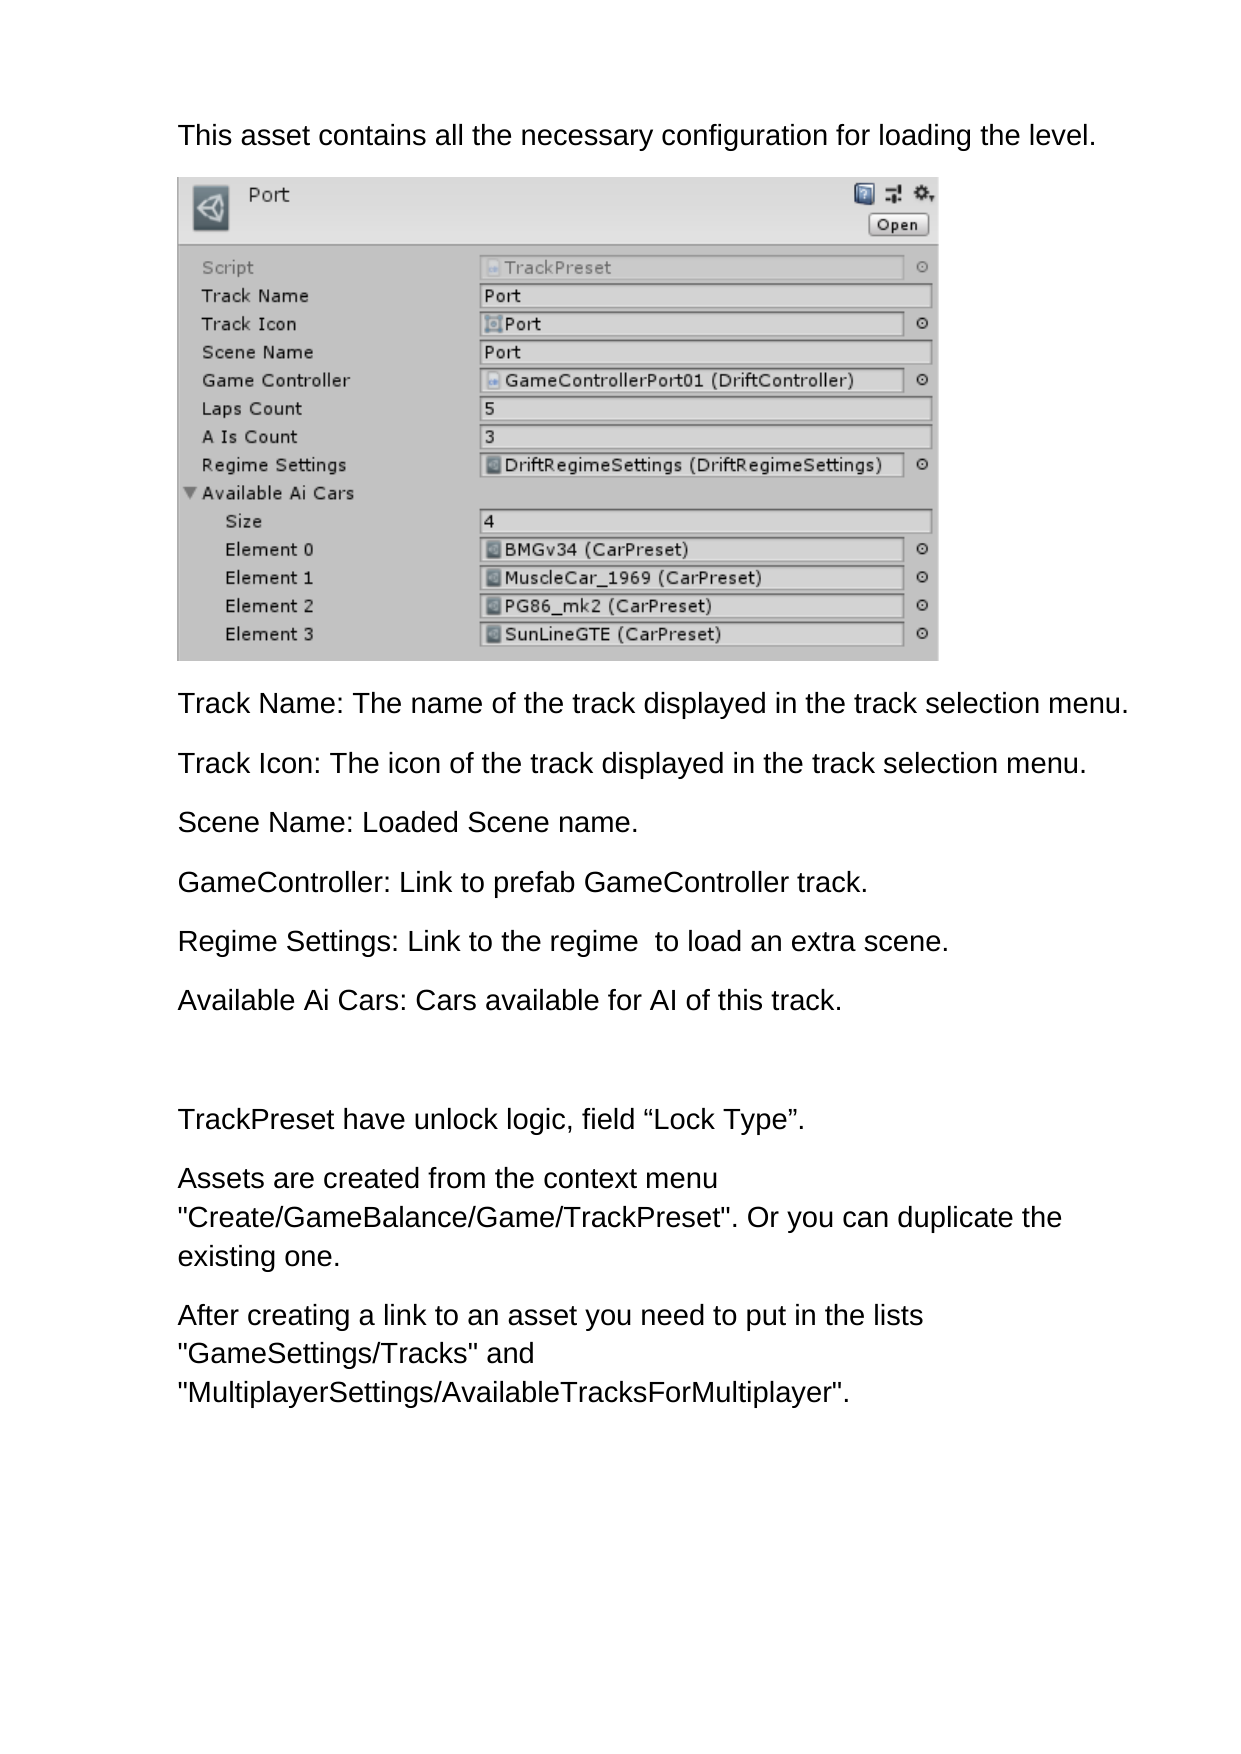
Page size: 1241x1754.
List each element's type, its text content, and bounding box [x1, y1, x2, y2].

text Scene Name: Loaded Scene name. [177, 805, 1152, 839]
text This asset contains all the necessary configuration for loading the level. [177, 118, 1152, 152]
text TrackPreset have unlock logic, field “Lock Type”. [177, 1102, 1152, 1136]
picture [177, 177, 939, 661]
text Available Ai Cars: Cars available for AI of this track. [177, 983, 1152, 1017]
text Track Icon: The icon of the track displayed in the track selection menu. [177, 746, 1152, 779]
text Regime Settings: Link to the regime to load an extra scene. [177, 924, 1152, 957]
text GameController: Link to prefab GameController track. [177, 864, 1152, 898]
text Track Name: The name of the track displayed in the track selection menu. [177, 686, 1152, 720]
text Assets are created from the context menu "Create/GameBalance/Game/TrackPreset". Or you can duplicate the existing one. [177, 1161, 1152, 1272]
text After creating a link to an asset you need to put in the lists "GameSettings/Tracks" and "MultiplayerSettings/AvailableTracksForMultiplayer". [177, 1298, 1152, 1408]
